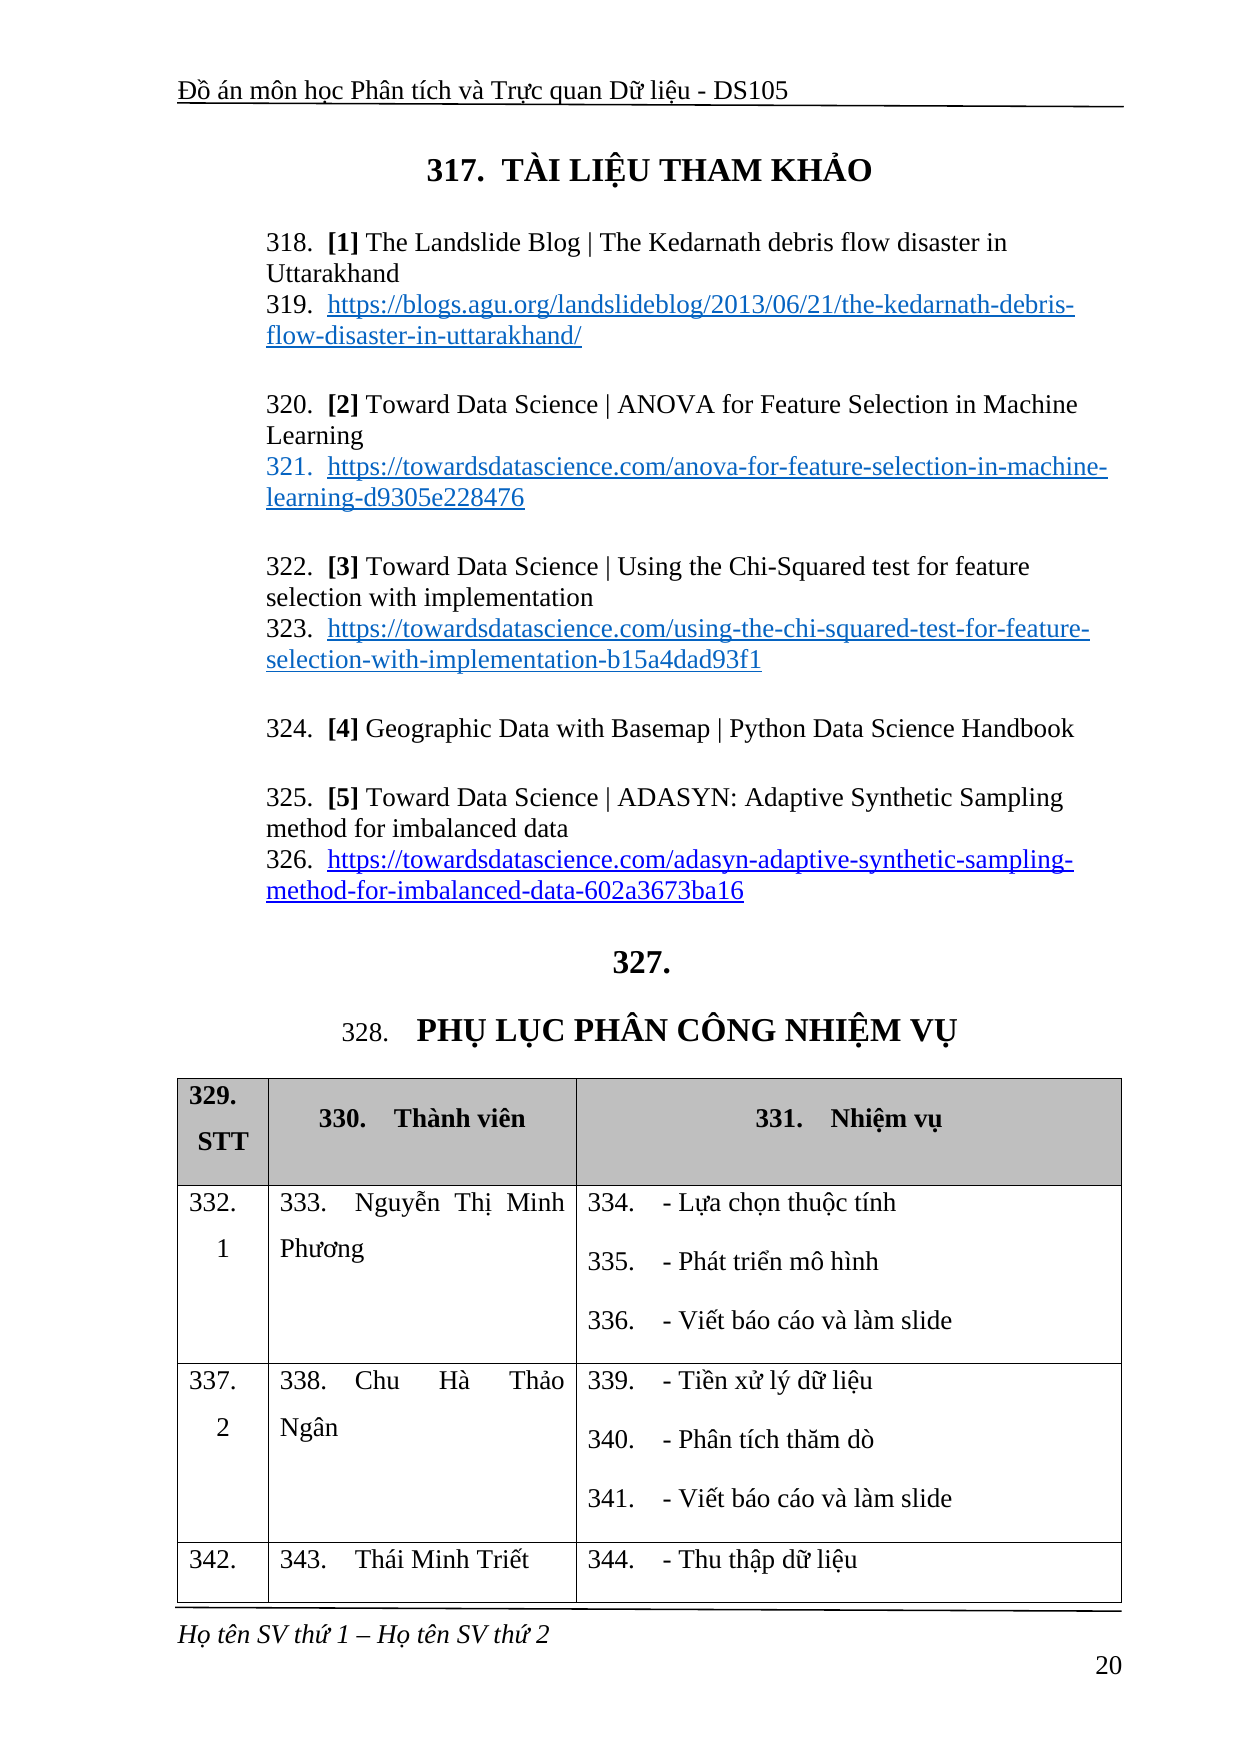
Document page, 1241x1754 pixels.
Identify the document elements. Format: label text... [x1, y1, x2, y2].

table_cell 2 [178, 1364, 268, 1542]
table_cell - Tiền xử lý dữ liệu - Phân tích thăm dò - Viết báo cáo và làm slide [577, 1364, 1121, 1542]
text https://blogs.agu.org/landslideblog/2013/06/21/the-kedarnath-debris-flow-disaster-in-uttarakhand/ [266, 288, 1122, 350]
text https://towardsdatascience.com/anova-for-feature-selection-in-machine-learning-d9305e228476 [266, 450, 1122, 512]
table_cell 1 [178, 1186, 268, 1363]
table_header Nhiệm vụ [577, 1079, 1121, 1185]
text https://towardsdatascience.com/using-the-chi-squared-test-for-feature-selection-with-implementation-b15a4dad93f1 [266, 612, 1122, 674]
table_cell 3 [178, 1543, 268, 1602]
text TÀI LIỆU THAM KHẢO [177, 150, 1122, 188]
table_cell Nguyễn Thị Minh Phương [269, 1186, 576, 1363]
table_cell Thái Minh Triết [269, 1543, 576, 1602]
text [2] Toward Data Science | ANOVA for Feature Selection in Machine Learning [266, 388, 1122, 450]
text [1] The Landslide Blog | The Kedarnath debris flow disaster in Uttarakhand [266, 226, 1122, 288]
table_header Thành viên [269, 1079, 576, 1185]
table_cell - Lựa chọn thuộc tính - Phát triển mô hình - Viết báo cáo và làm slide [577, 1186, 1121, 1363]
text [3] Toward Data Science | Using the Chi-Squared test for feature selection with implementation [266, 550, 1122, 612]
table_header STT [178, 1079, 268, 1185]
table_cell Chu Hà Thảo Ngân [269, 1364, 576, 1542]
text [4] Geographic Data with Basemap | Python Data Science Handbook [266, 712, 1122, 743]
text https://towardsdatascience.com/adasyn-adaptive-synthetic-sampling-method-for-imbalanced-data-602a3673ba16 [266, 843, 1122, 905]
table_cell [577, 1543, 1121, 1602]
text [5] Toward Data Science | ADASYN: Adaptive Synthetic Sampling method for imbalanced data [266, 781, 1122, 843]
text PHỤ LỤC PHÂN CÔNG NHIỆM VỤ [177, 1010, 1122, 1049]
